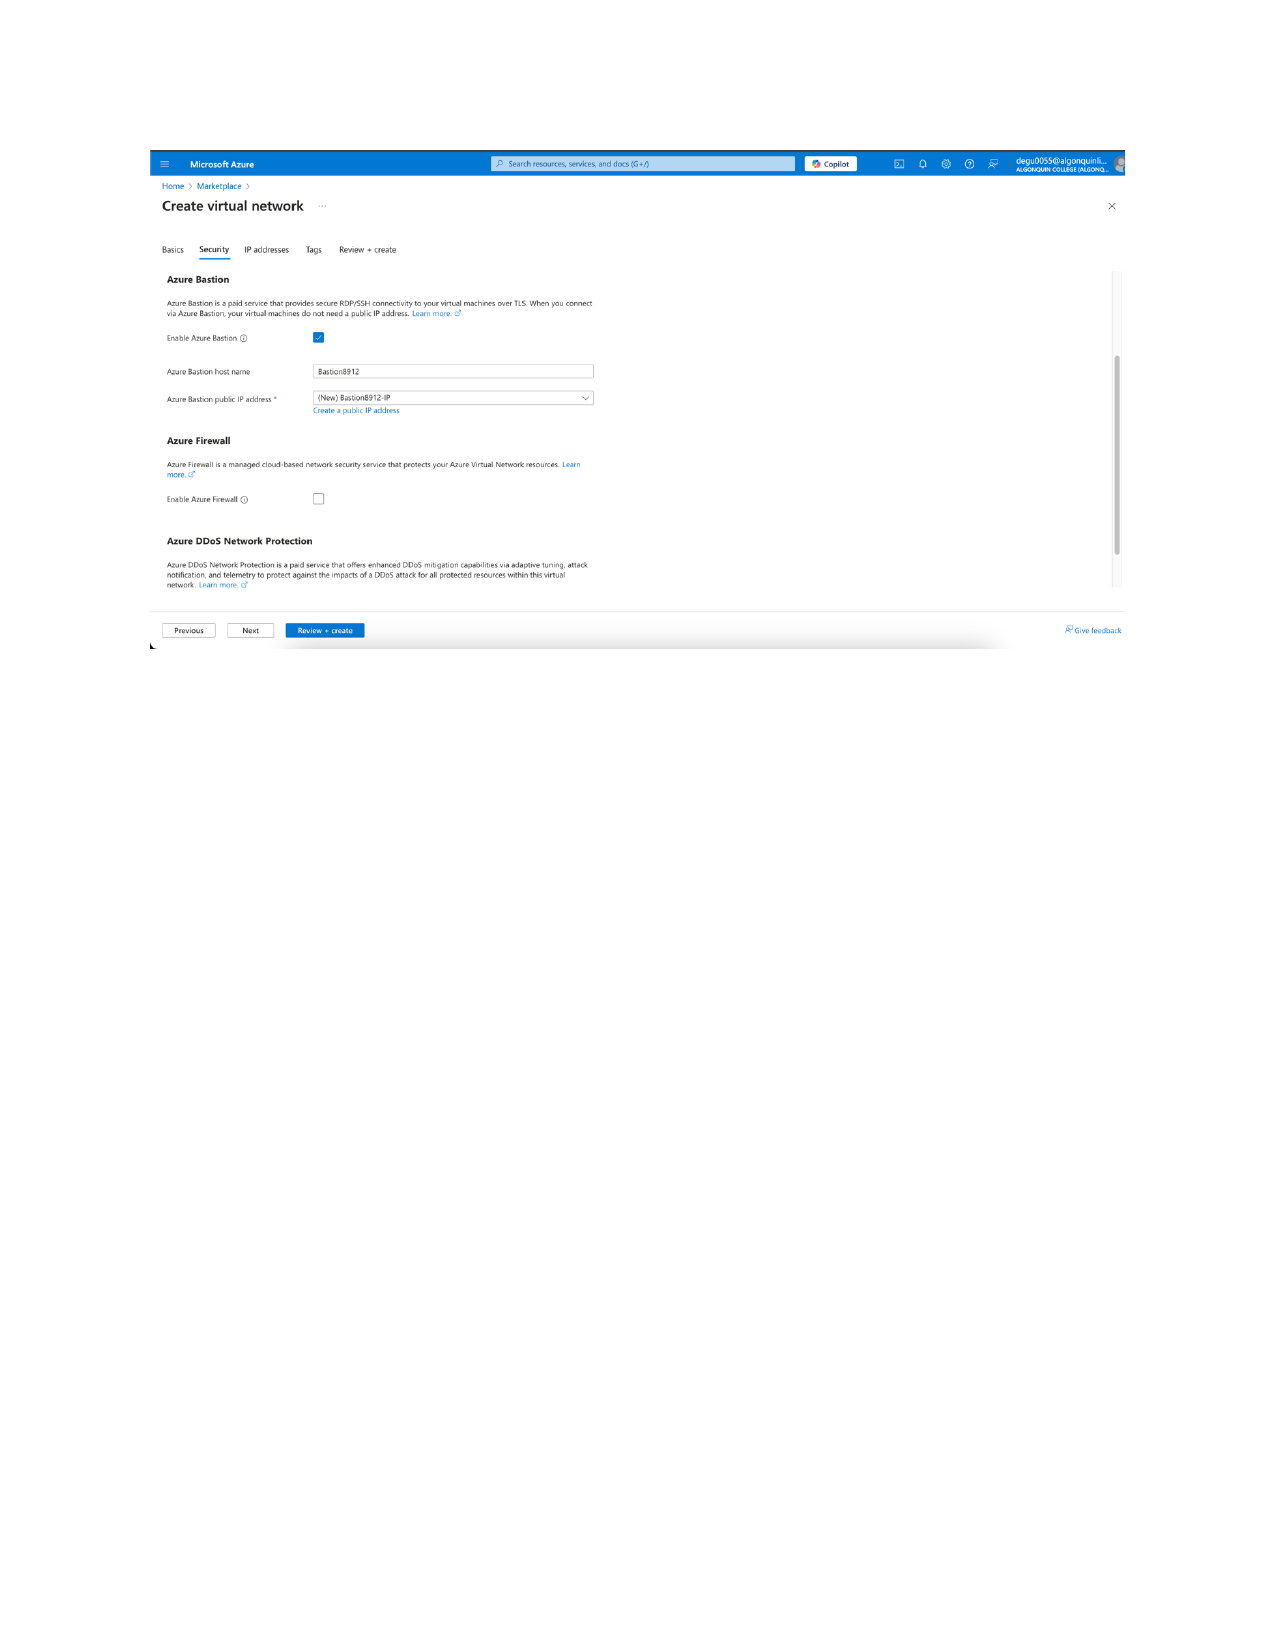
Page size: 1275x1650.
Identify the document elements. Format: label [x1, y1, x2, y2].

picture [150, 150, 1125, 649]
